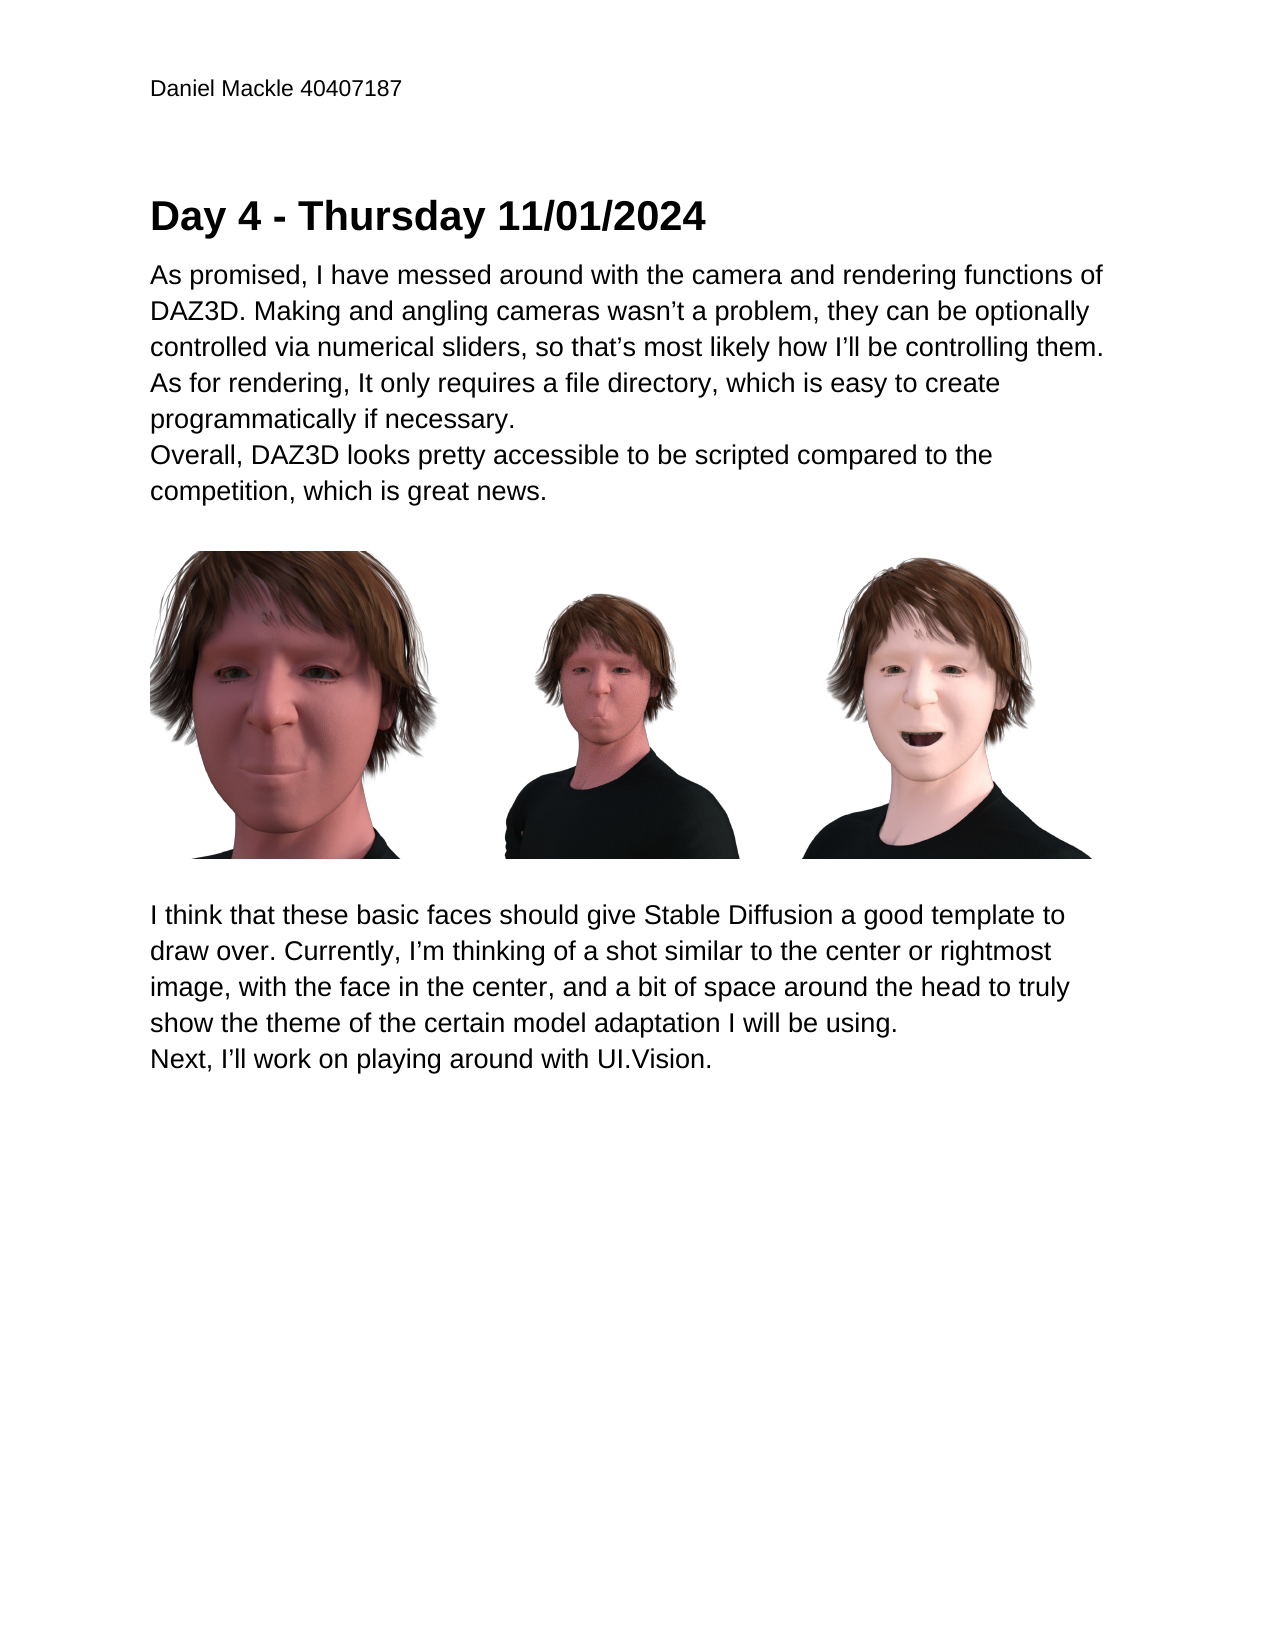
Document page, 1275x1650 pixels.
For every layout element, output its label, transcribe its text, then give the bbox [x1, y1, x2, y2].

picture [150, 510, 1097, 859]
text As promised, I have messed around with the camera and rendering functions of DAZ3D. Making and angling cameras wasn’t a problem, they can be optionally controlled via numerical sliders, so that’s most likely how I’ll be controlling them. As for rendering, It only requires a file directory, which is easy to create programmatically if necessary. [150, 259, 1125, 434]
text Next, I’ll work on playing around with UI.Vision. [150, 1043, 1125, 1074]
subtitle Day 4 - Thursday 11/01/2024 [150, 192, 1125, 239]
text Overall, DAZ3D looks pretty accessible to be scripted compared to the competition, which is great news. [150, 439, 1125, 506]
text I think that these basic faces should give Stable Diffusion a good template to draw over. Currently, I’m thinking of a shot similar to the center or rightmost image, with the face in the center, and a bit of space around the head to truly show the theme of the certain model adaptation I will be using. [150, 899, 1125, 1038]
